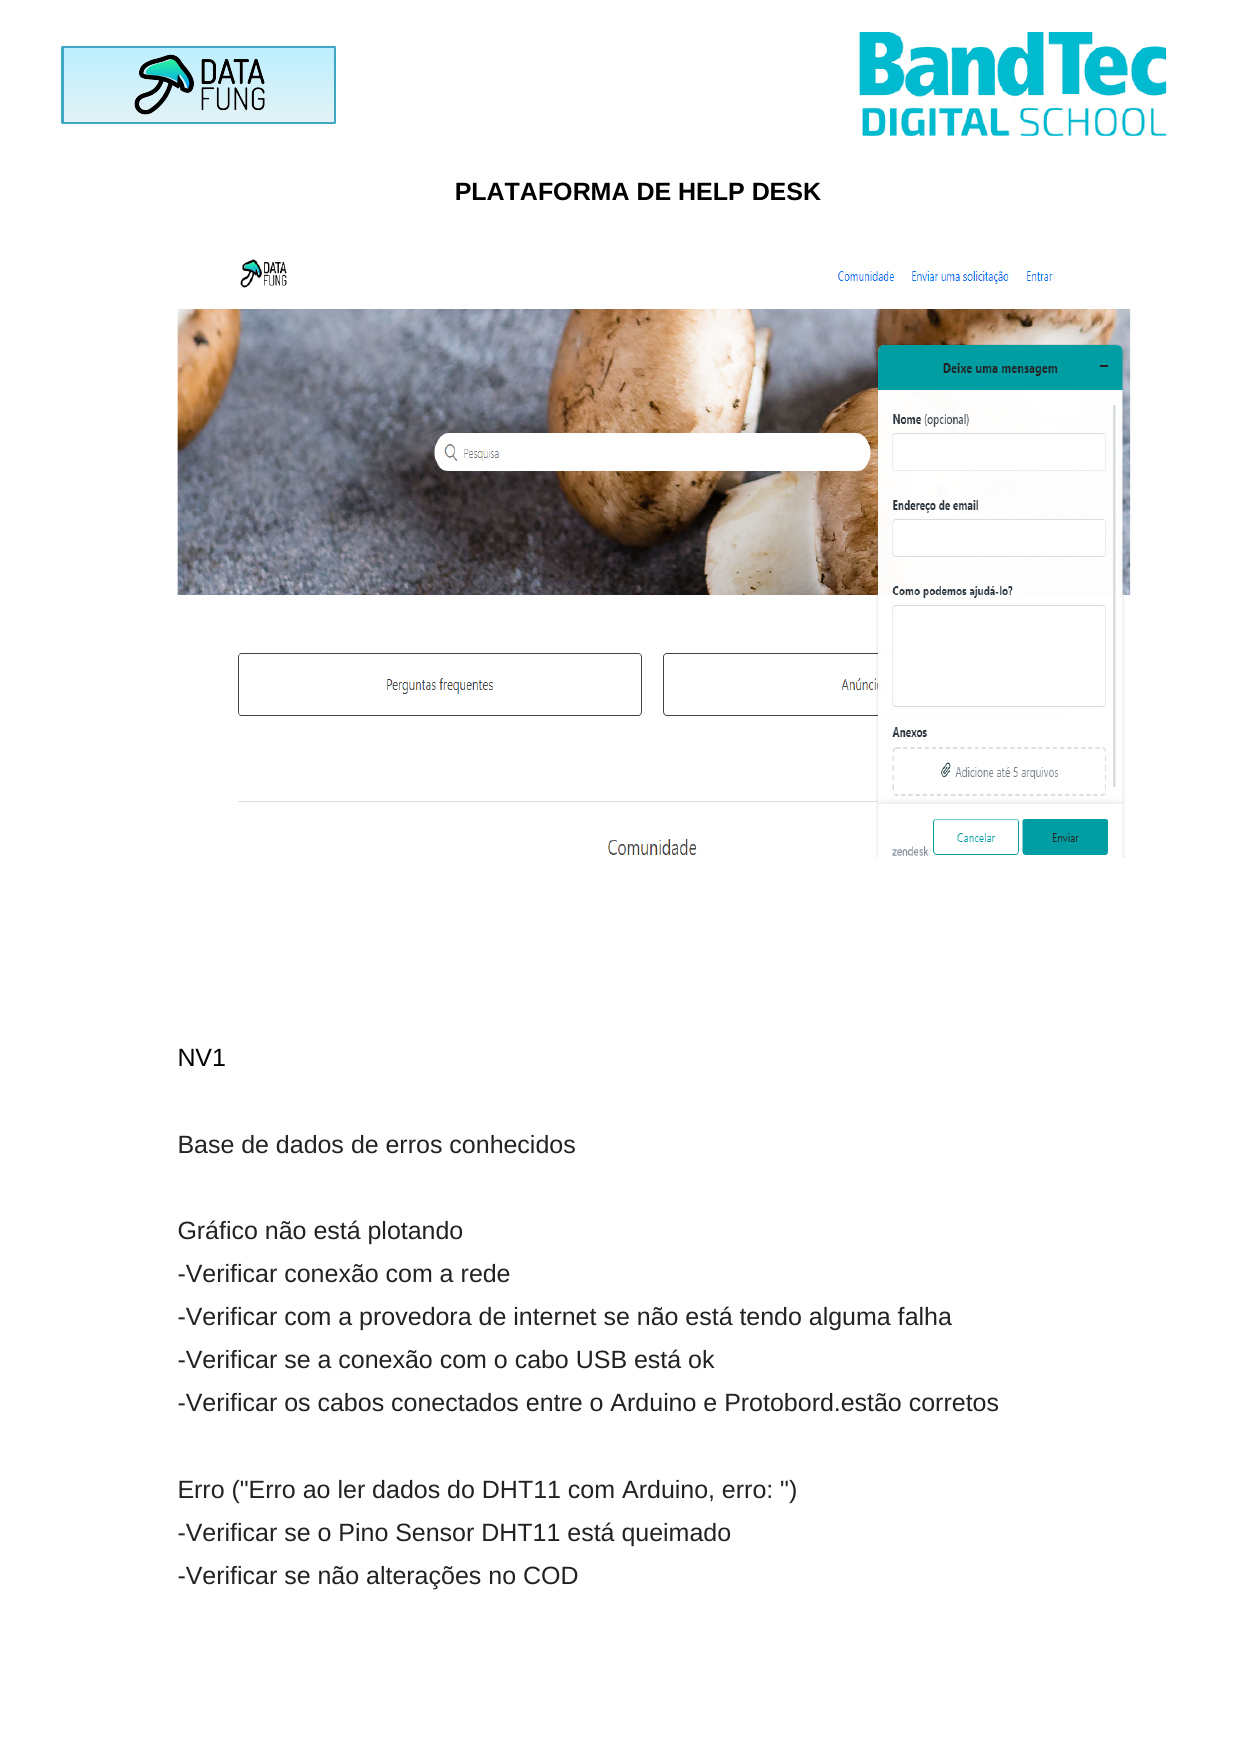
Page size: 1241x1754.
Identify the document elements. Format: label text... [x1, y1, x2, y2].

text Base de dados de erros conhecidos [177, 1087, 1122, 1158]
picture [127, 47, 272, 122]
subtitle PLATAFORMA DE HELP DESK [177, 177, 1122, 206]
text -Verificar se o Pino Sensor DHT11 está queimado [177, 1518, 1122, 1547]
text -Verificar se a conexão com o cabo USB está ok [177, 1345, 1122, 1374]
picture [859, 32, 1167, 147]
text -Verificar conexão com a rede [177, 1259, 1122, 1288]
text -Verificar com a provedora de internet se não está tendo alguma falha [177, 1302, 1122, 1331]
picture [177, 244, 1129, 857]
text Gráfico não está plotando [177, 1216, 1122, 1245]
text Erro ("Erro ao ler dados do DHT11 com Arduino, erro: ") [177, 1475, 1122, 1503]
text -Verificar os cabos conectados entre o Arduino e Protobord.estão corretos [177, 1388, 1122, 1417]
text NV1 [177, 1043, 1122, 1072]
text -Verificar se não alterações no COD [177, 1561, 1122, 1590]
